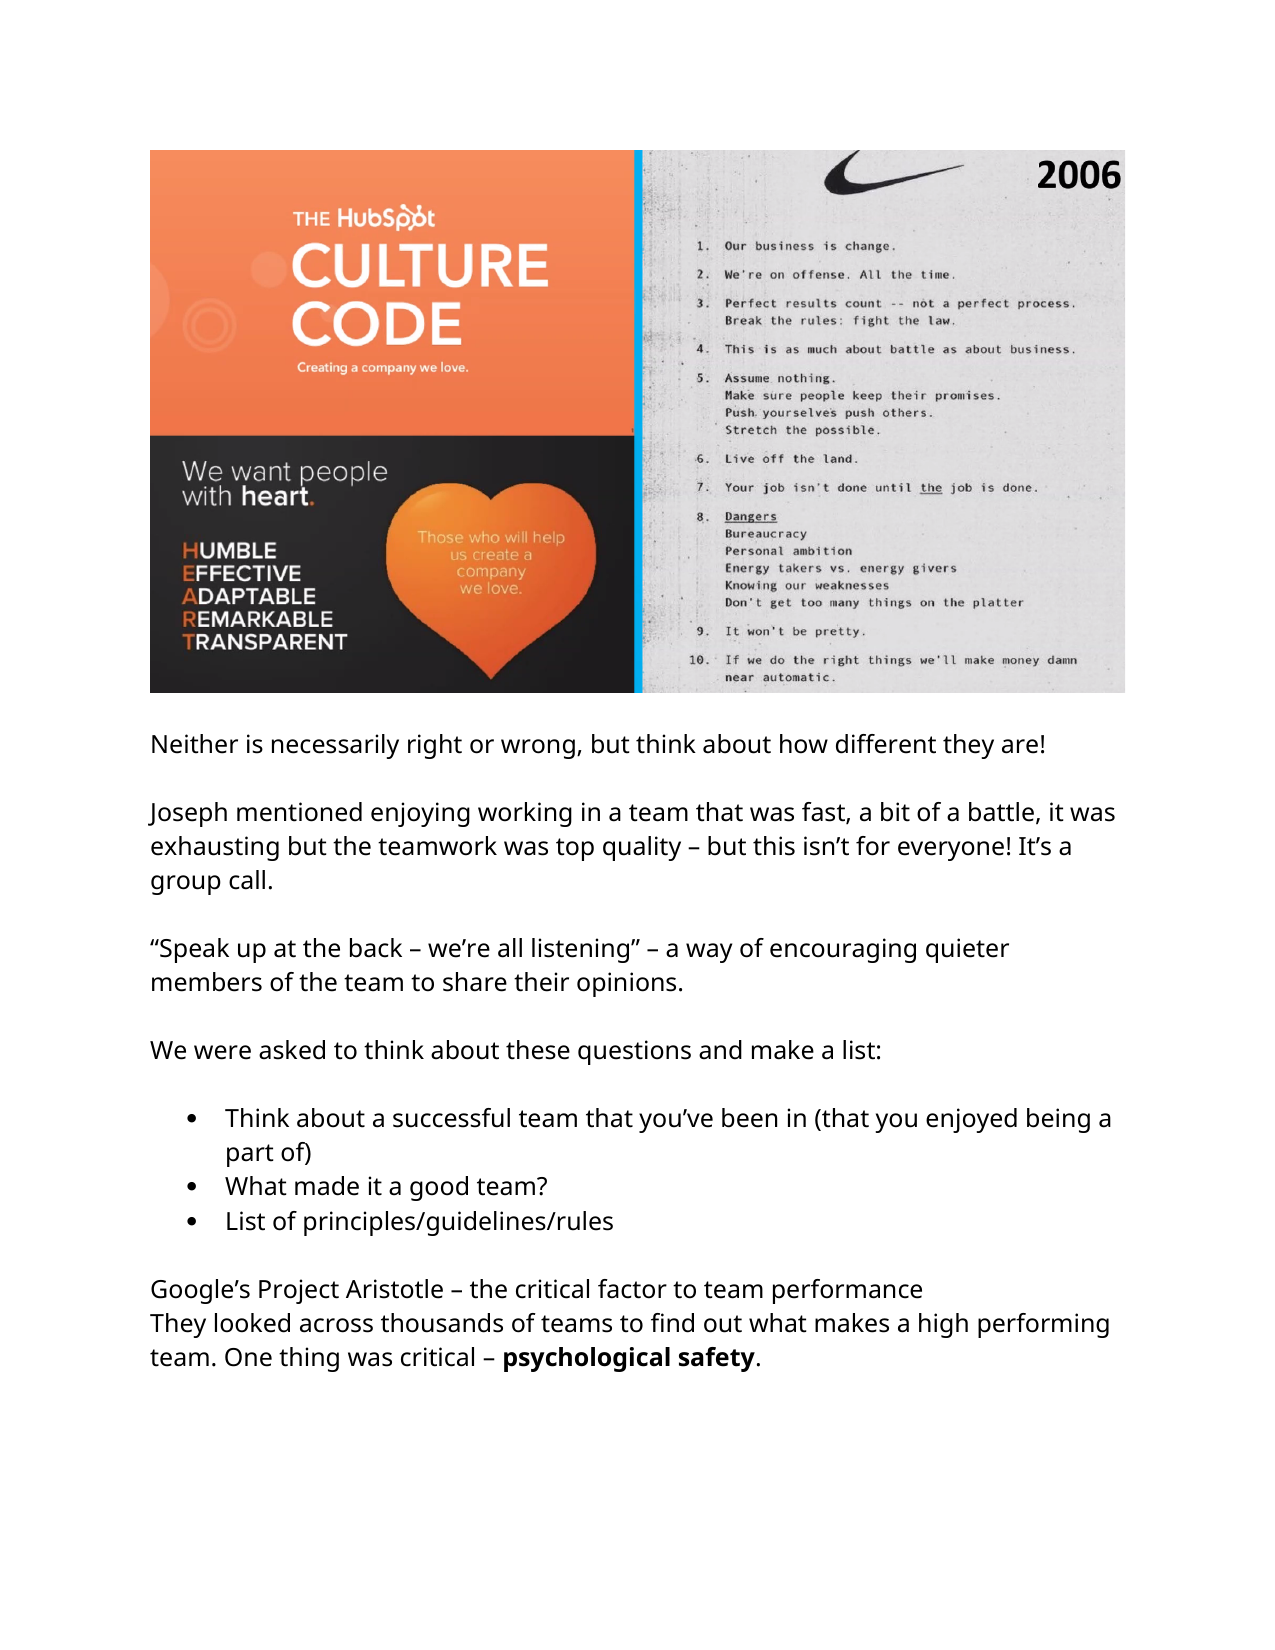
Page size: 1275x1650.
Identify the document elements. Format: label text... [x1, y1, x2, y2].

text We were asked to think about these questions and make a list: [150, 1033, 1125, 1067]
text “Speak up at the back – we’re all listening” – a way of encouraging quieter members of the team to share their opinions. [150, 931, 1125, 999]
list List of principles/guidelines/rules [187, 1203, 1125, 1237]
text Google’s Project Aristotle – the critical factor to team performance [150, 1271, 1125, 1305]
picture [643, 150, 1125, 693]
text Neither is necessarily right or wrong, but think about how different they are! [150, 726, 1125, 760]
picture [150, 150, 634, 693]
list Think about a successful team that you’ve been in (that you enjoyed being a part of) [187, 1101, 1125, 1169]
text They looked across thousands of teams to find out what makes a high performing team. One thing was critical – psychological safety. [150, 1305, 1125, 1373]
list What made it a good team? [187, 1169, 1125, 1203]
text Joseph mentioned enjoying working in a team that was fast, a bit of a battle, it was exhausting but the teamwork was top quality – but this isn’t for everyone! It’s a group call. [150, 794, 1125, 897]
